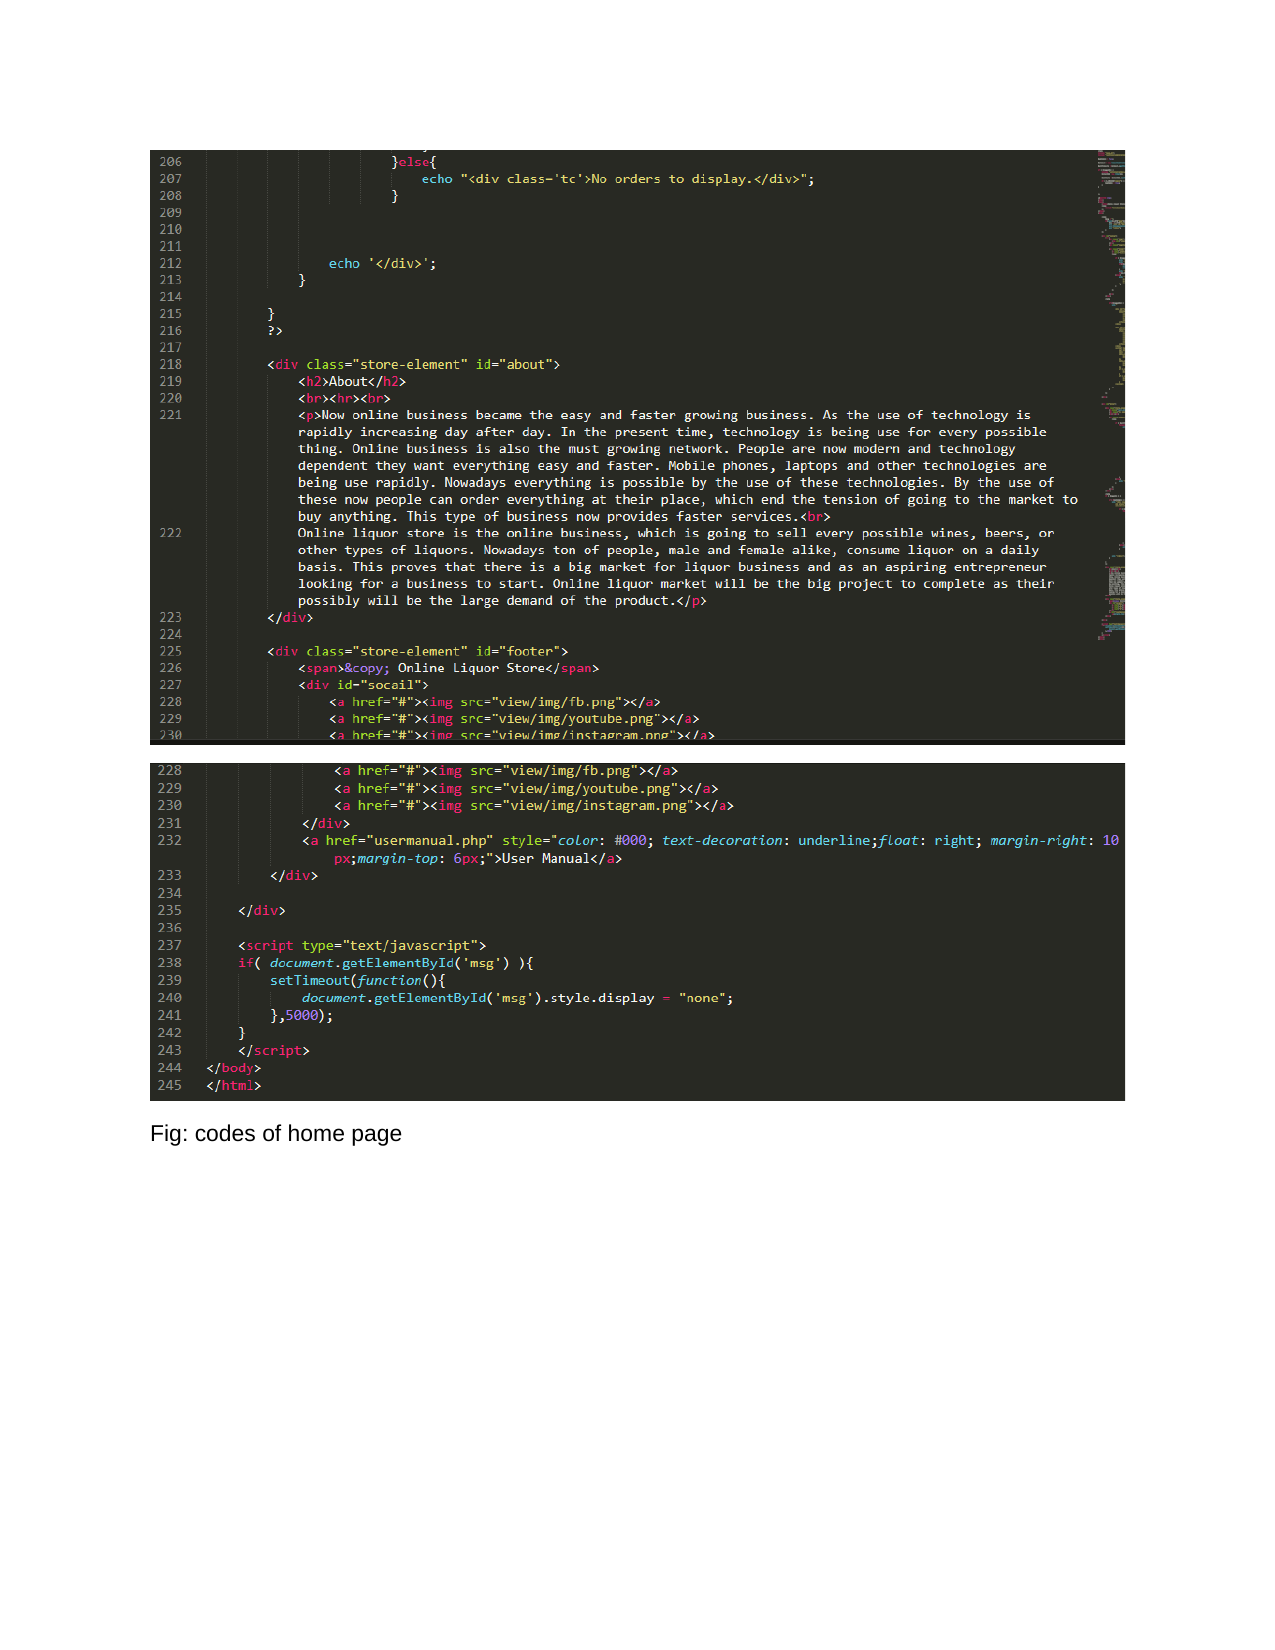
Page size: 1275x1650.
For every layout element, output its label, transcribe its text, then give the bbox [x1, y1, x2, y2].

picture [150, 150, 1125, 745]
text Fig: codes of home page [150, 1120, 1125, 1146]
picture [150, 763, 1125, 1101]
